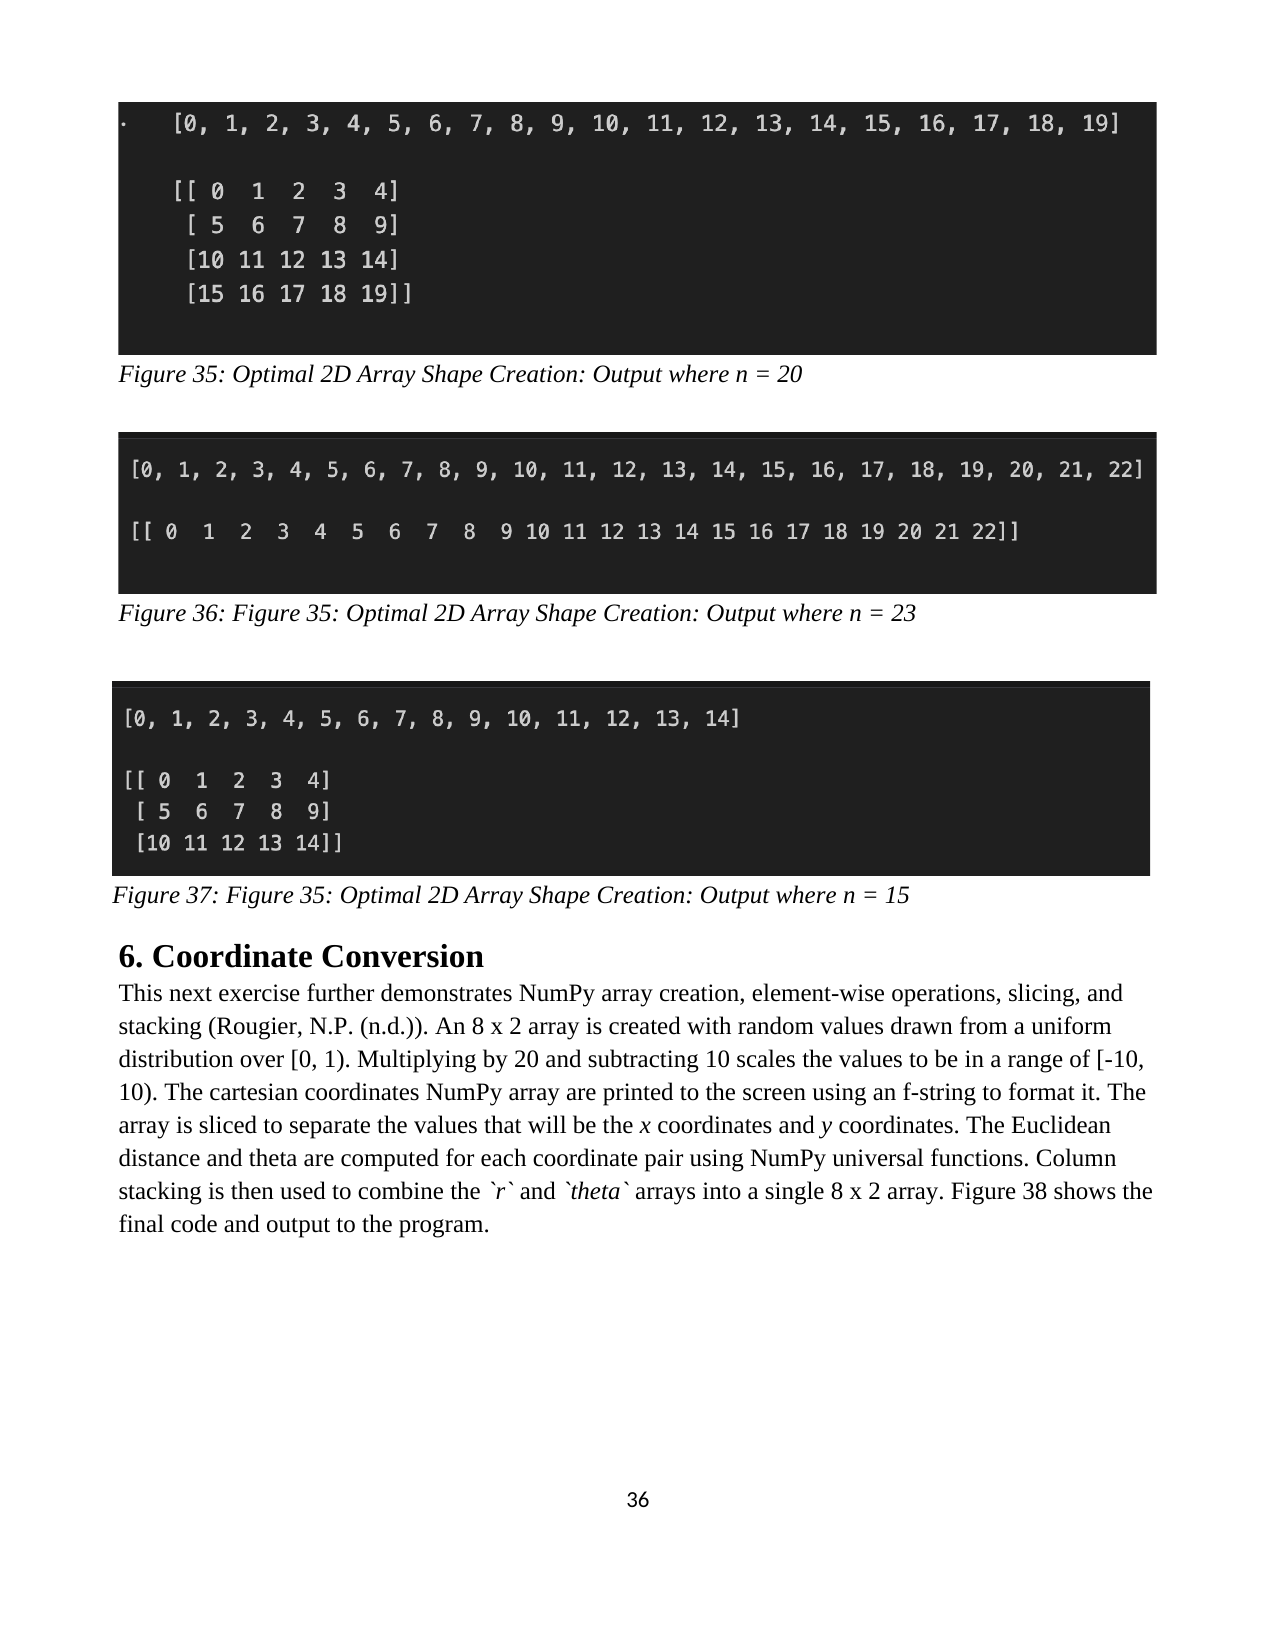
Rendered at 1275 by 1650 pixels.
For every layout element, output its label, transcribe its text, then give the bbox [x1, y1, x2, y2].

picture [118, 432, 1157, 594]
picture [112, 681, 1151, 876]
text This next exercise further demonstrates NumPy array creation, element-wise operations, slicing, and stacking (Rougier, N.P. (n.d.)). An 8 x 2 array is created with random values drawn from a uniform distribution over [0, 1). Multiplying by 20 and subtracting 10 scales the values to be in a range of [-10, 10). The cartesian coordinates NumPy array are printed to the screen using an f-string to format it. The array is sliced to separate the values that will be the x coordinates and y coordinates. The Euclidean distance and theta are computed for each coordinate pair using NumPy universal functions. Column stacking is then used to combine the `r` and `theta` arrays into a single 8 x 2 array. Figure 38 shows the final code and output to the program. [118, 978, 1157, 1238]
picture [118, 102, 1157, 355]
